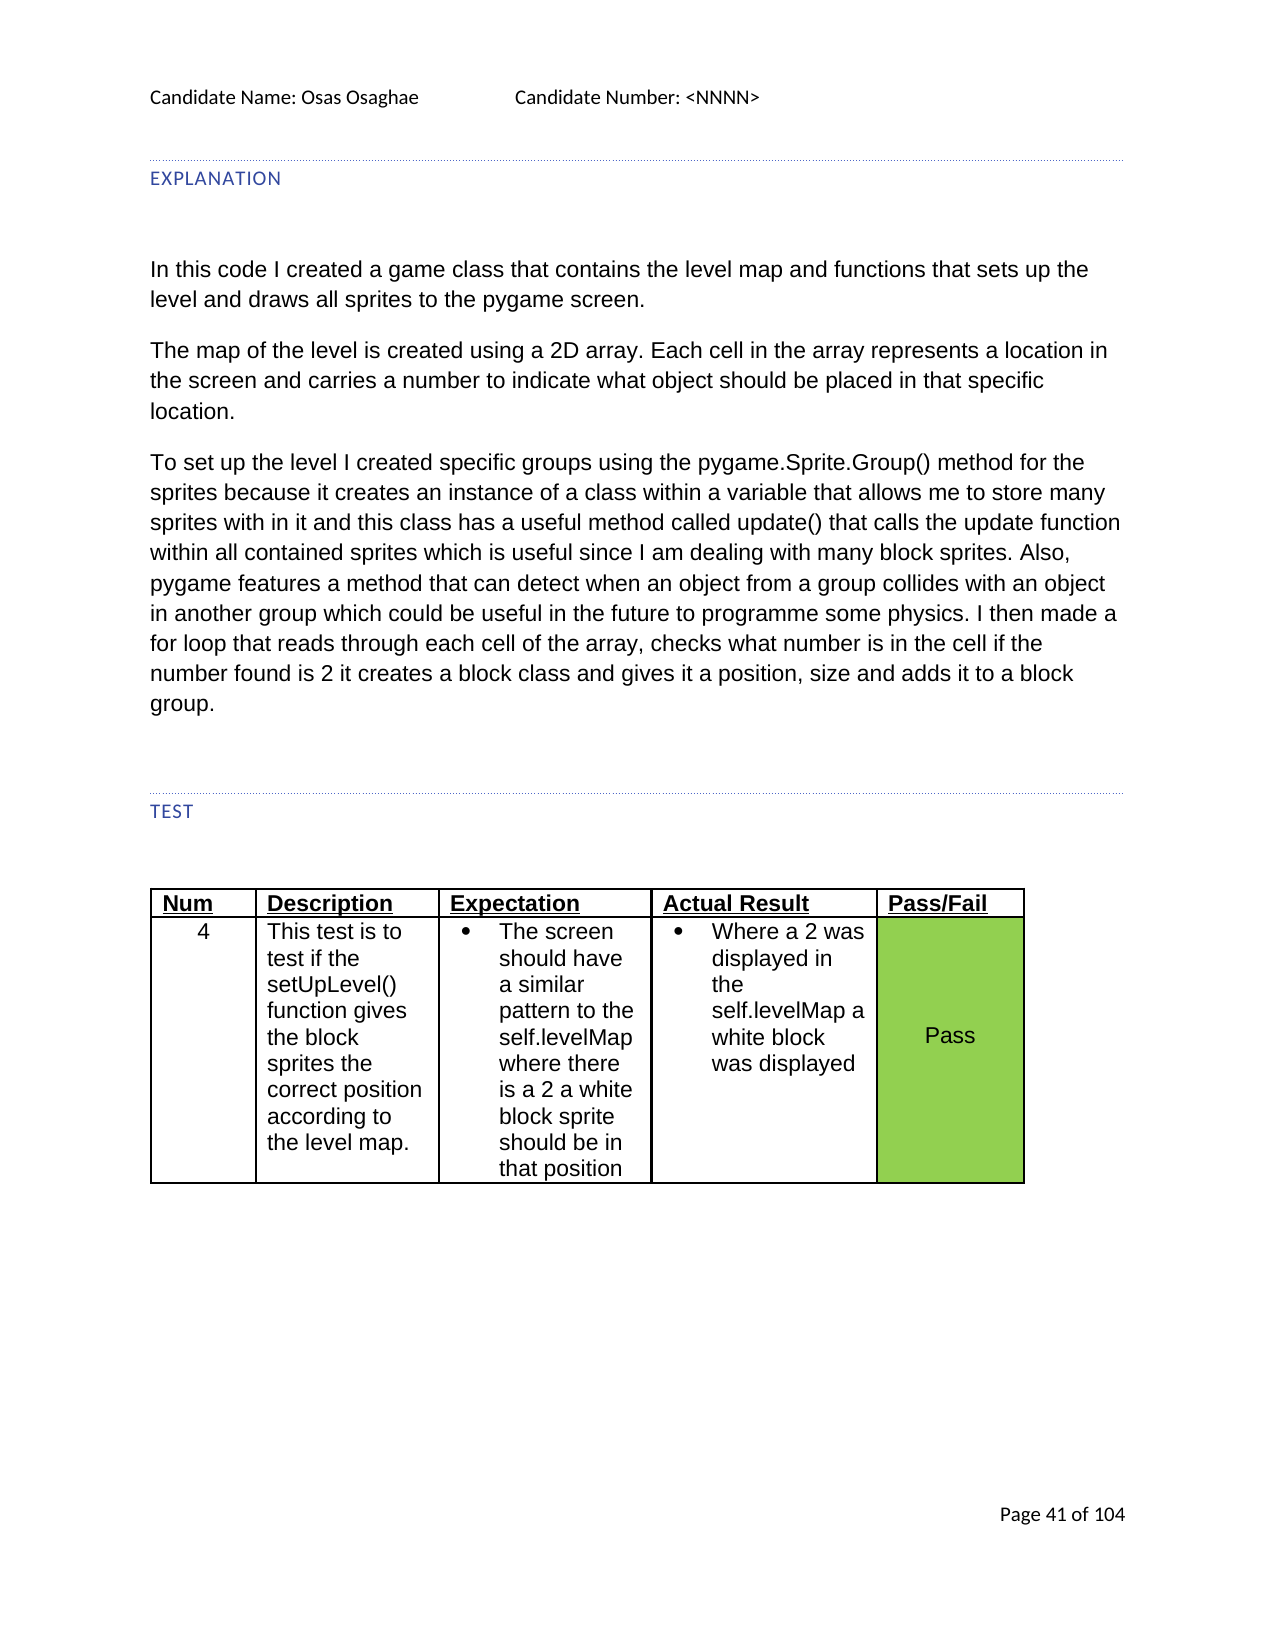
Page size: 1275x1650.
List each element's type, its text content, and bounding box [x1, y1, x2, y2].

table_header Pass/Fail [878, 890, 1023, 916]
table_header Description [257, 890, 438, 916]
table_cell Where a 2 was displayed in the self.levelMap a white block was displayed [653, 918, 876, 1182]
table_cell This test is to test if the setUpLevel() function gives the block sprites the correct position according to the level map. [257, 918, 438, 1182]
table_cell 4 [152, 918, 255, 1182]
table_header Actual Result [653, 890, 876, 916]
text In this code I created a game class that contains the level map and functions that sets up the level and draws all sprites to the pygame screen. [150, 256, 1125, 312]
table_header Num [152, 890, 255, 916]
table_cell Pass [878, 918, 1023, 1182]
subtitle Explanation [150, 159, 1125, 191]
table_cell The screen should have a similar pattern to the self.levelMap where there is a 2 a white block sprite should be in that position [440, 918, 650, 1182]
subtitle Test [150, 792, 1125, 823]
text To set up the level I created specific groups using the pygame.Sprite.Group() method for the sprites because it creates an instance of a class within a variable that allows me to store many sprites with in it and this class has a useful method called update() that calls the update function within all contained sprites which is useful since I am dealing with many block sprites. Also, pygame features a method that can detect when an object from a group collides with an object in another group which could be useful in the future to programme some physics. I then made a for loop that reads through each cell of the array, checks what number is in the cell if the number found is 2 it creates a block class and gives it a position, size and adds it to a block group. [150, 449, 1125, 717]
table_header Expectation [440, 890, 650, 916]
text The map of the level is created using a 2D array. Each cell in the array represents a location in the screen and carries a number to indicate what object should be placed in that specific location. [150, 337, 1125, 424]
